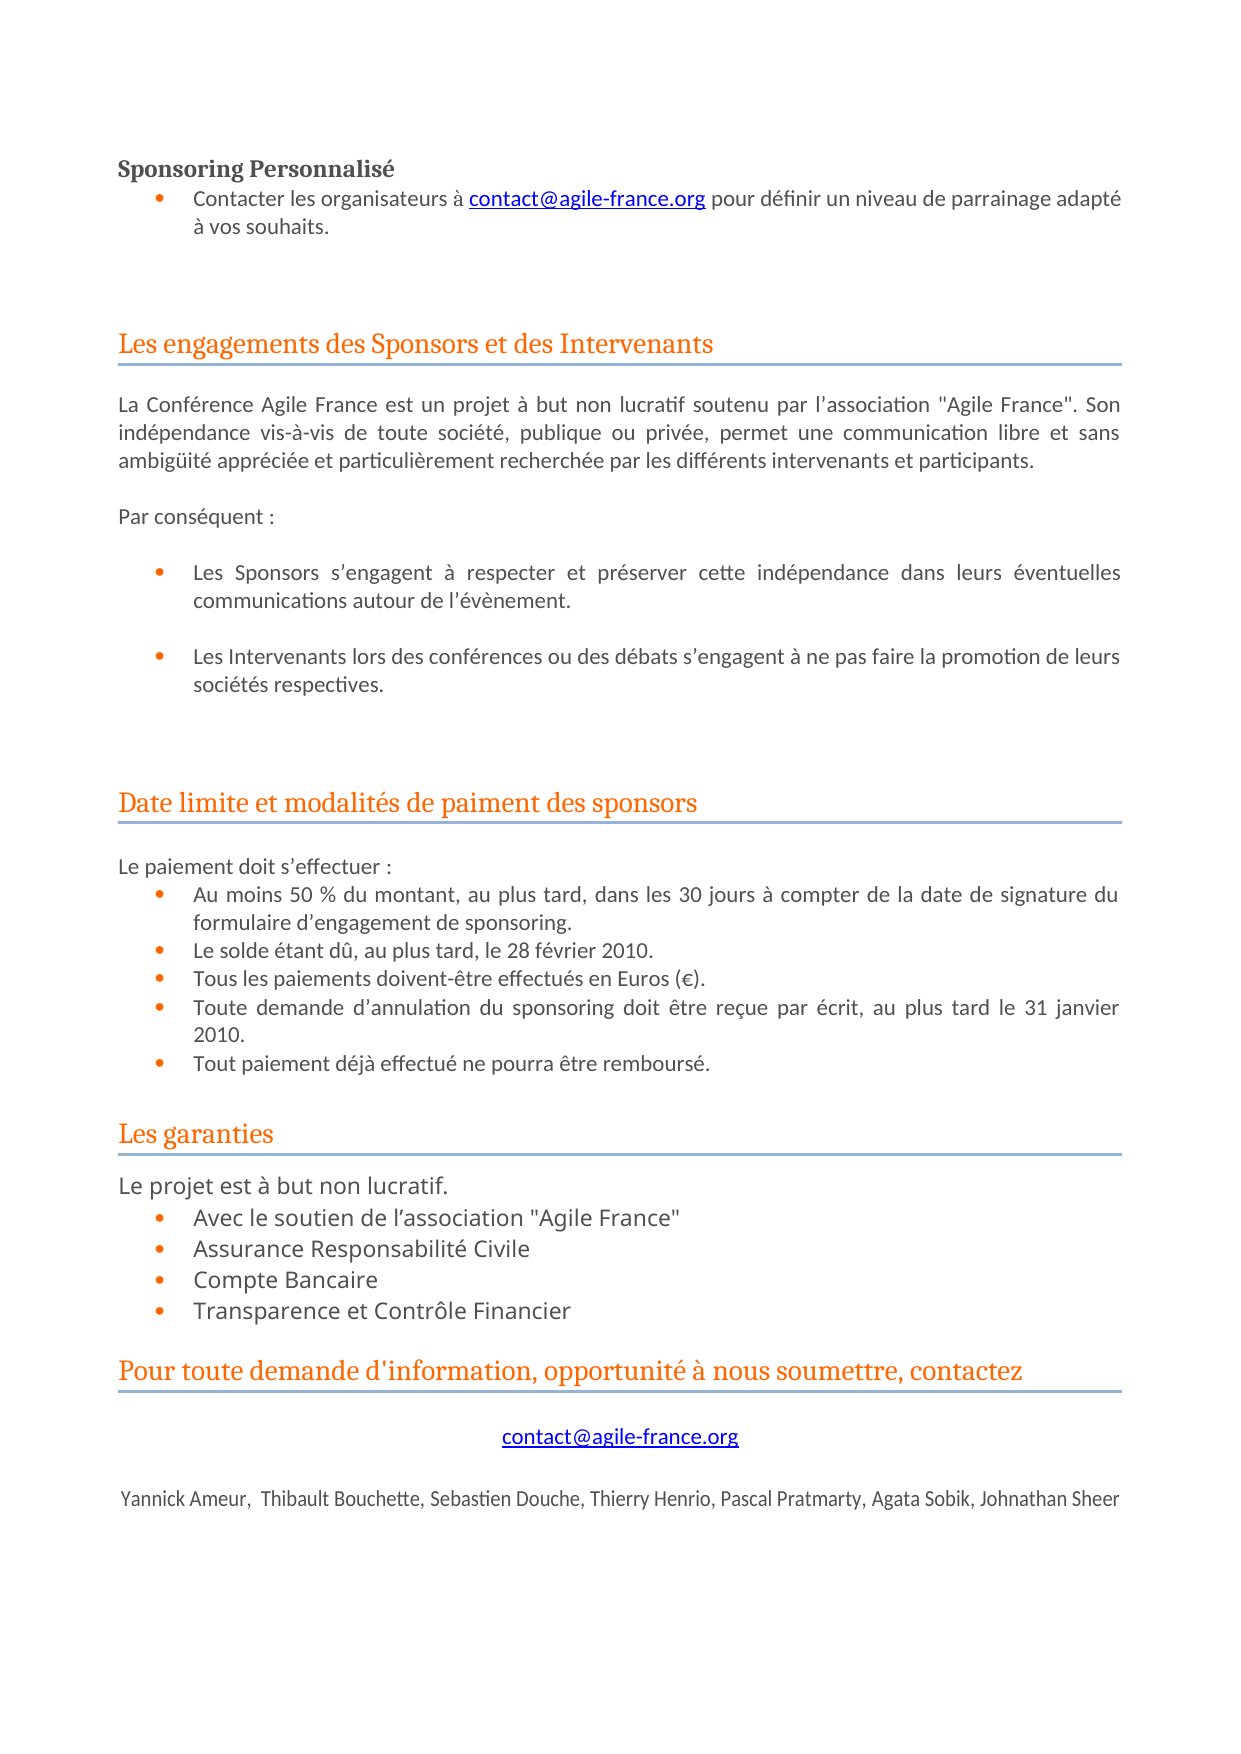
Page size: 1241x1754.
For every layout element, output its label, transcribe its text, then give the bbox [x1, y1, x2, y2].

list Toute demande d’annulation du sponsoring doit être reçue par écrit, au plus tard le 31 janvier 2010. [156, 993, 1122, 1049]
list Tous les paiements doivent-être effectués en Euros (€). [156, 964, 1122, 993]
text La Conférence Agile France est un projet à but non lucratif soutenu par l’association "Agile France". Son indépendance vis-à-vis de toute société, publique ou privée, permet une communication libre et sans ambigüité appréciée et particulièrement recherchée par les différents intervenants et participants. [118, 390, 1122, 474]
text Yannick Ameur, Thibault Bouchette, Sebastien Douche, Thierry Henrio, Pascal Pratmarty, Agata Sobik, Johnathan Sheer [118, 1484, 1122, 1512]
list Les Intervenants lors des conférences ou des débats s’engagent à ne pas faire la promotion de leurs sociétés respectives. [156, 642, 1122, 698]
text Les garanties [118, 1117, 1122, 1153]
list Compte Bancaire [156, 1264, 1122, 1295]
text Date limite et modalités de paiment des sponsors [118, 786, 1122, 821]
text Sponsoring Personnalisé [118, 155, 1122, 184]
list Tout paiement déjà effectué ne pourra être remboursé. [156, 1049, 1122, 1077]
list Avec le soutien de l’association "Agile France" [156, 1202, 1122, 1233]
list Les Sponsors s’engagent à respecter et préserver cette indépendance dans leurs éventuelles communications autour de l’évènement. [156, 558, 1122, 614]
text Le projet est à but non lucratif. [118, 1170, 1122, 1202]
text contact@agile-france.org [118, 1422, 1122, 1450]
list Au moins 50 % du montant, au plus tard, dans les 30 jours à compter de la date de signature du formulaire d’engagement de sponsoring. [156, 881, 1122, 937]
list Transparence et Contrôle Financier [156, 1295, 1122, 1327]
text Par conséquent : [118, 502, 1122, 530]
text Le paiement doit s’effectuer : [118, 852, 1122, 881]
list Contacter les organisateurs à contact@agile-france.org pour définir un niveau de parrainage adapté à vos souhaits. [156, 184, 1122, 240]
list Le solde étant dû, au plus tard, le 28 février 2010. [156, 937, 1122, 964]
text Les engagements des Sponsors et des Intervenants [118, 327, 1122, 363]
text Pour toute demande d'information, opportunité à nous soumettre, contactez [118, 1354, 1122, 1390]
list Assurance Responsabilité Civile [156, 1233, 1122, 1264]
